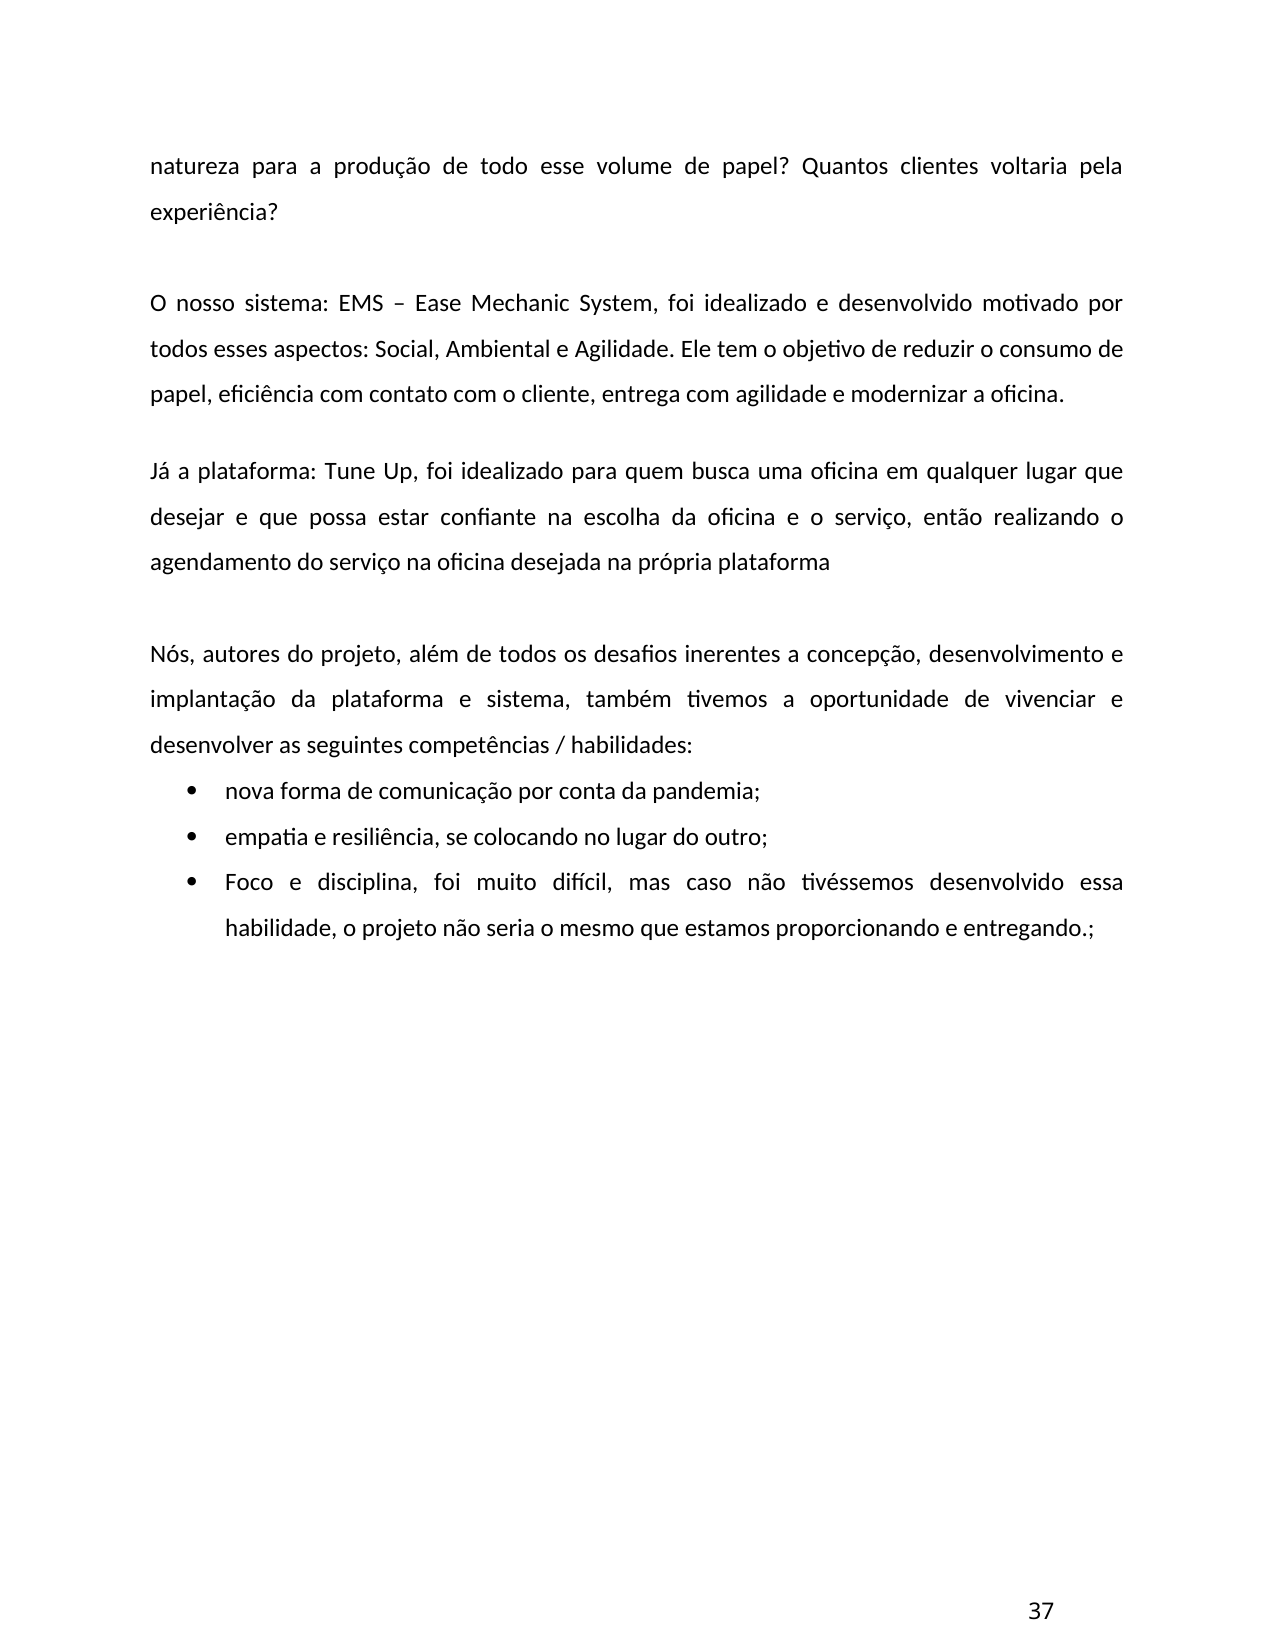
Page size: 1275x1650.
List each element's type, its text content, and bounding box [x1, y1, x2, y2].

text Você já imaginou a quantidade de papel consumida diariamente para cada tarefa seja cadastro, agendamento, lista de devedores, gestão financeira e a quantidade de tempo que o cliente perdia ou surpresas? Você já imaginou o custo disso? E quantas árvores são arrancadas da natureza para a produção de todo esse volume de papel? Quantos clientes voltaria pela experiência? [150, 150, 1125, 226]
list Foco e disciplina, foi muito difícil, mas caso não tivéssemos desenvolvido essa habilidade, o projeto não seria o mesmo que estamos proporcionando e entregando.; [187, 866, 1125, 943]
list empatia e resiliência, se colocando no lugar do outro; [187, 821, 1125, 851]
list nova forma de comunicação por conta da pandemia; [187, 775, 1125, 806]
text O nosso sistema: EMS – Ease Mechanic System, foi idealizado e desenvolvido motivado por todos esses aspectos: Social, Ambiental e Agilidade. Ele tem o objetivo de reduzir o consumo de papel, eficiência com contato com o cliente, entrega com agilidade e modernizar a oficina. [150, 287, 1125, 409]
text Nós, autores do projeto, além de todos os desafios inerentes a concepção, desenvolvimento e implantação da plataforma e sistema, também tivemos a oportunidade de vivenciar e desenvolver as seguintes competências / habilidades: [150, 638, 1125, 760]
text Já a plataforma: Tune Up, foi idealizado para quem busca uma oficina em qualquer lugar que desejar e que possa estar confiante na escolha da oficina e o serviço, então realizando o agendamento do serviço na oficina desejada na própria plataforma [150, 455, 1125, 577]
